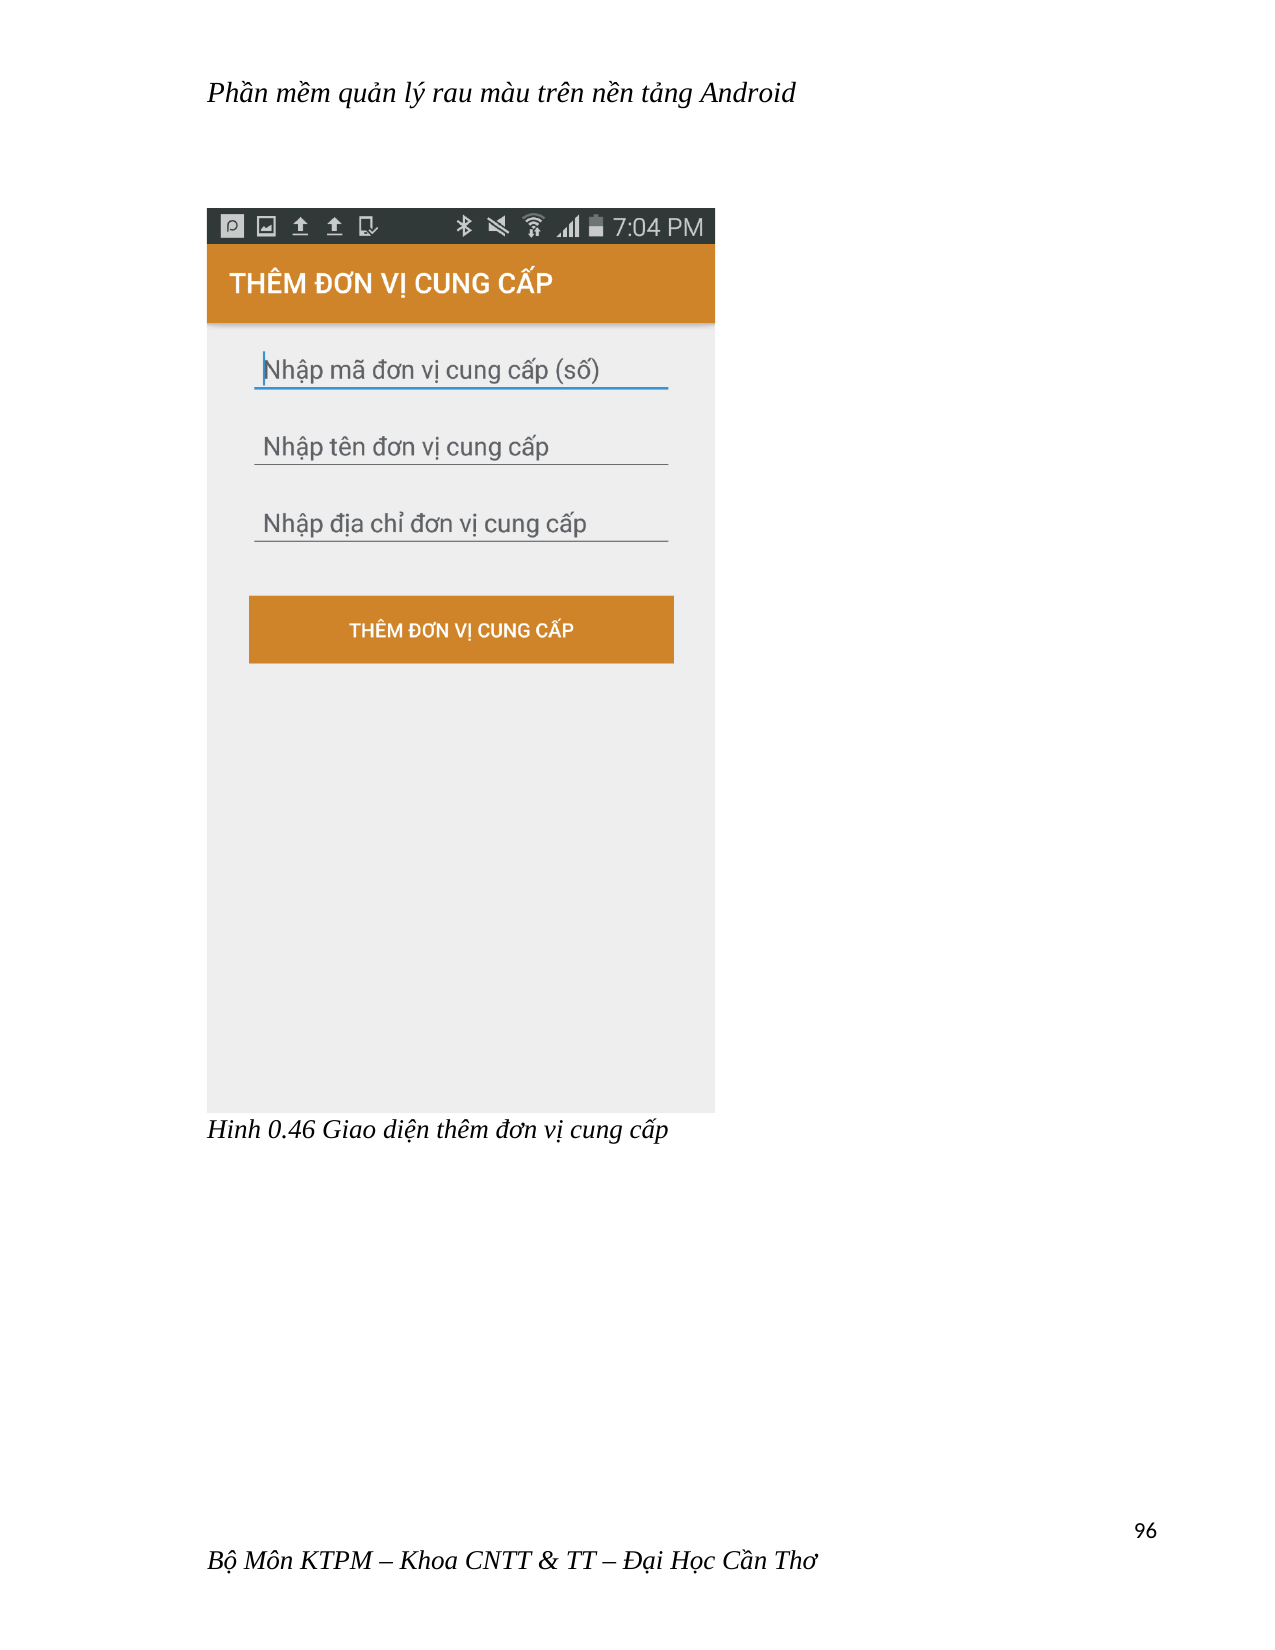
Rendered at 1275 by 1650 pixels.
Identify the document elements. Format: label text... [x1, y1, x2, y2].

text Hinh 0.46 Giao diện thêm đơn vị cung cấp [207, 1113, 1157, 1144]
picture [206, 208, 716, 1113]
